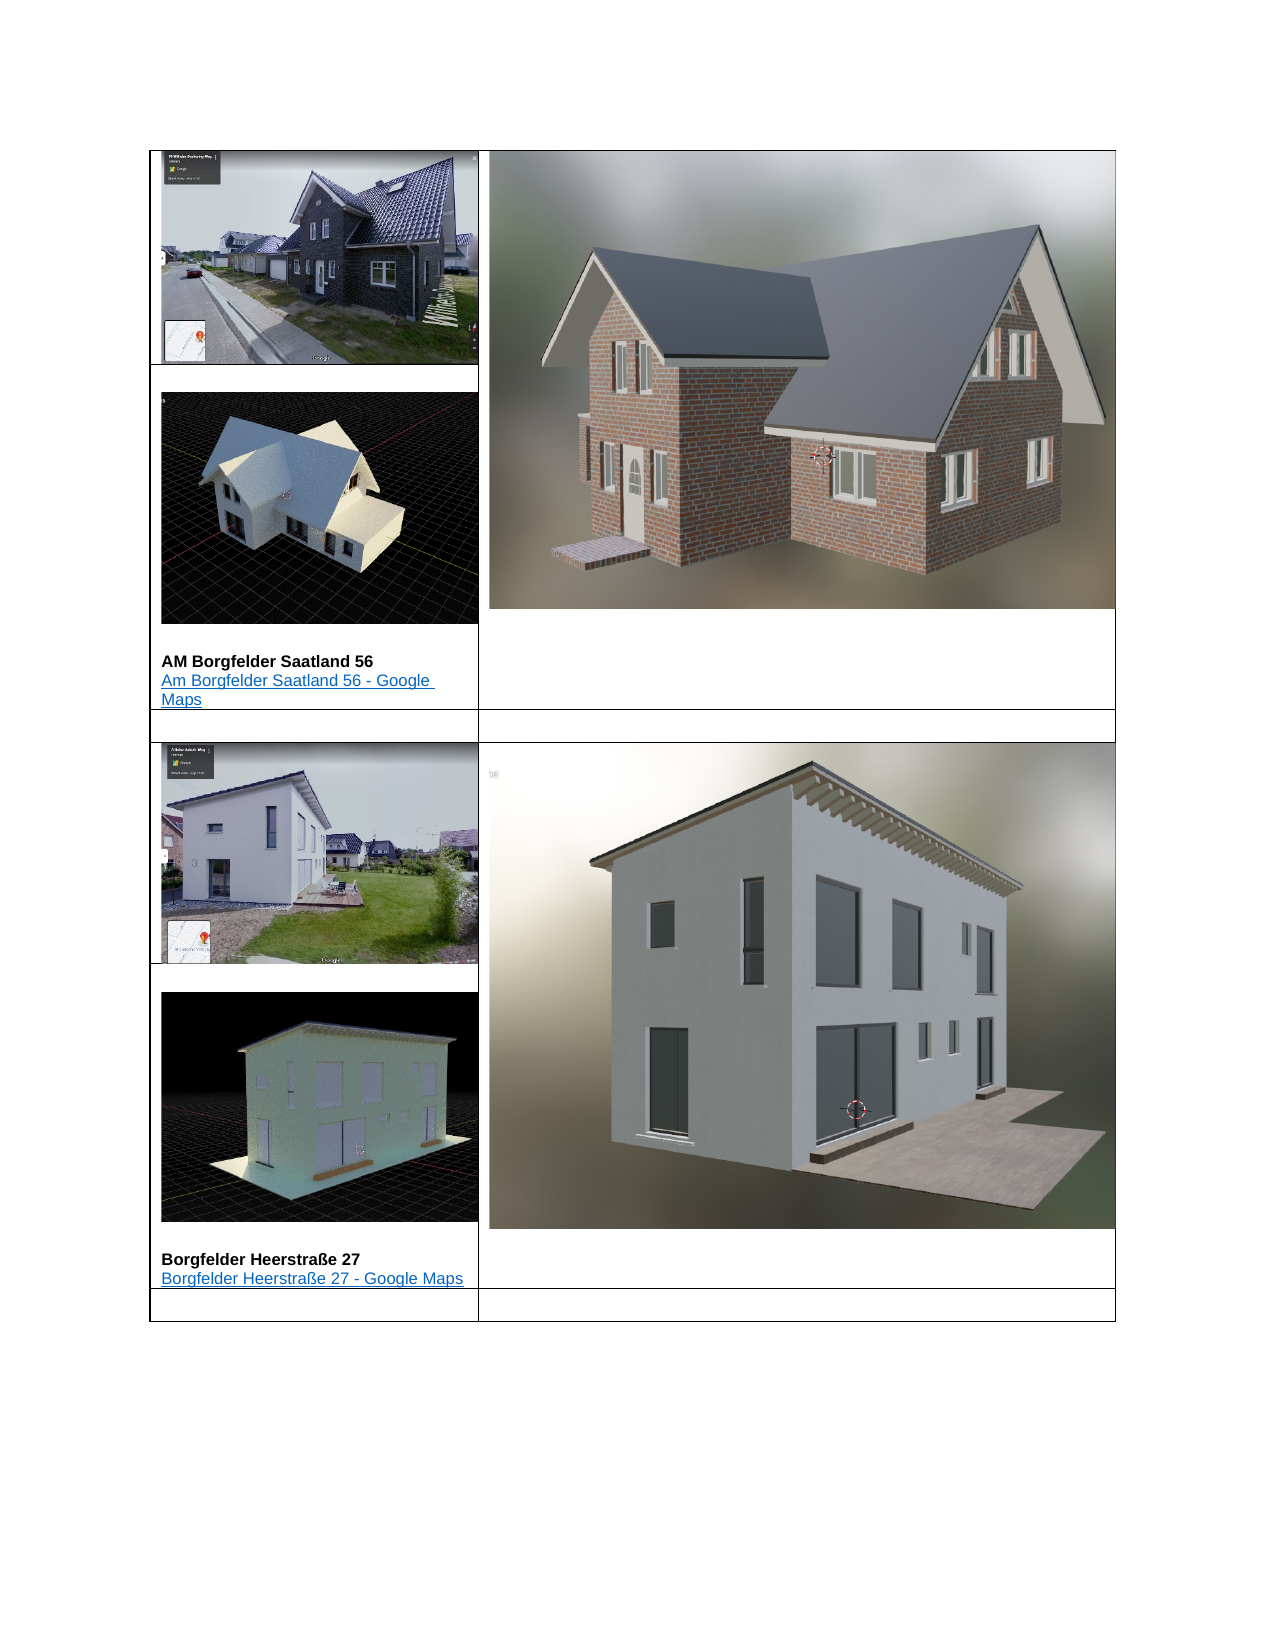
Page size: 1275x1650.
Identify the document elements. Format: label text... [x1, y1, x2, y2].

table_cell [479, 710, 1115, 742]
table_cell [479, 1289, 1115, 1321]
picture [161, 151, 478, 364]
table_cell [151, 710, 478, 742]
table_cell Borgfelder Heerstraße 27 Borgfelder Heerstraße 27 - Google Maps [151, 964, 478, 1288]
table_cell [151, 743, 161, 963]
table_cell [479, 743, 1115, 1288]
picture [161, 392, 478, 624]
picture [489, 151, 1116, 609]
table_cell [479, 151, 1115, 709]
table_cell [151, 151, 161, 363]
picture [161, 743, 478, 964]
picture [161, 992, 478, 1222]
picture [489, 743, 1116, 1229]
table_cell AM Borgfelder Saatland 56 Am Borgfelder Saatland 56 - Google Maps [151, 365, 478, 709]
table_cell [151, 1289, 478, 1321]
